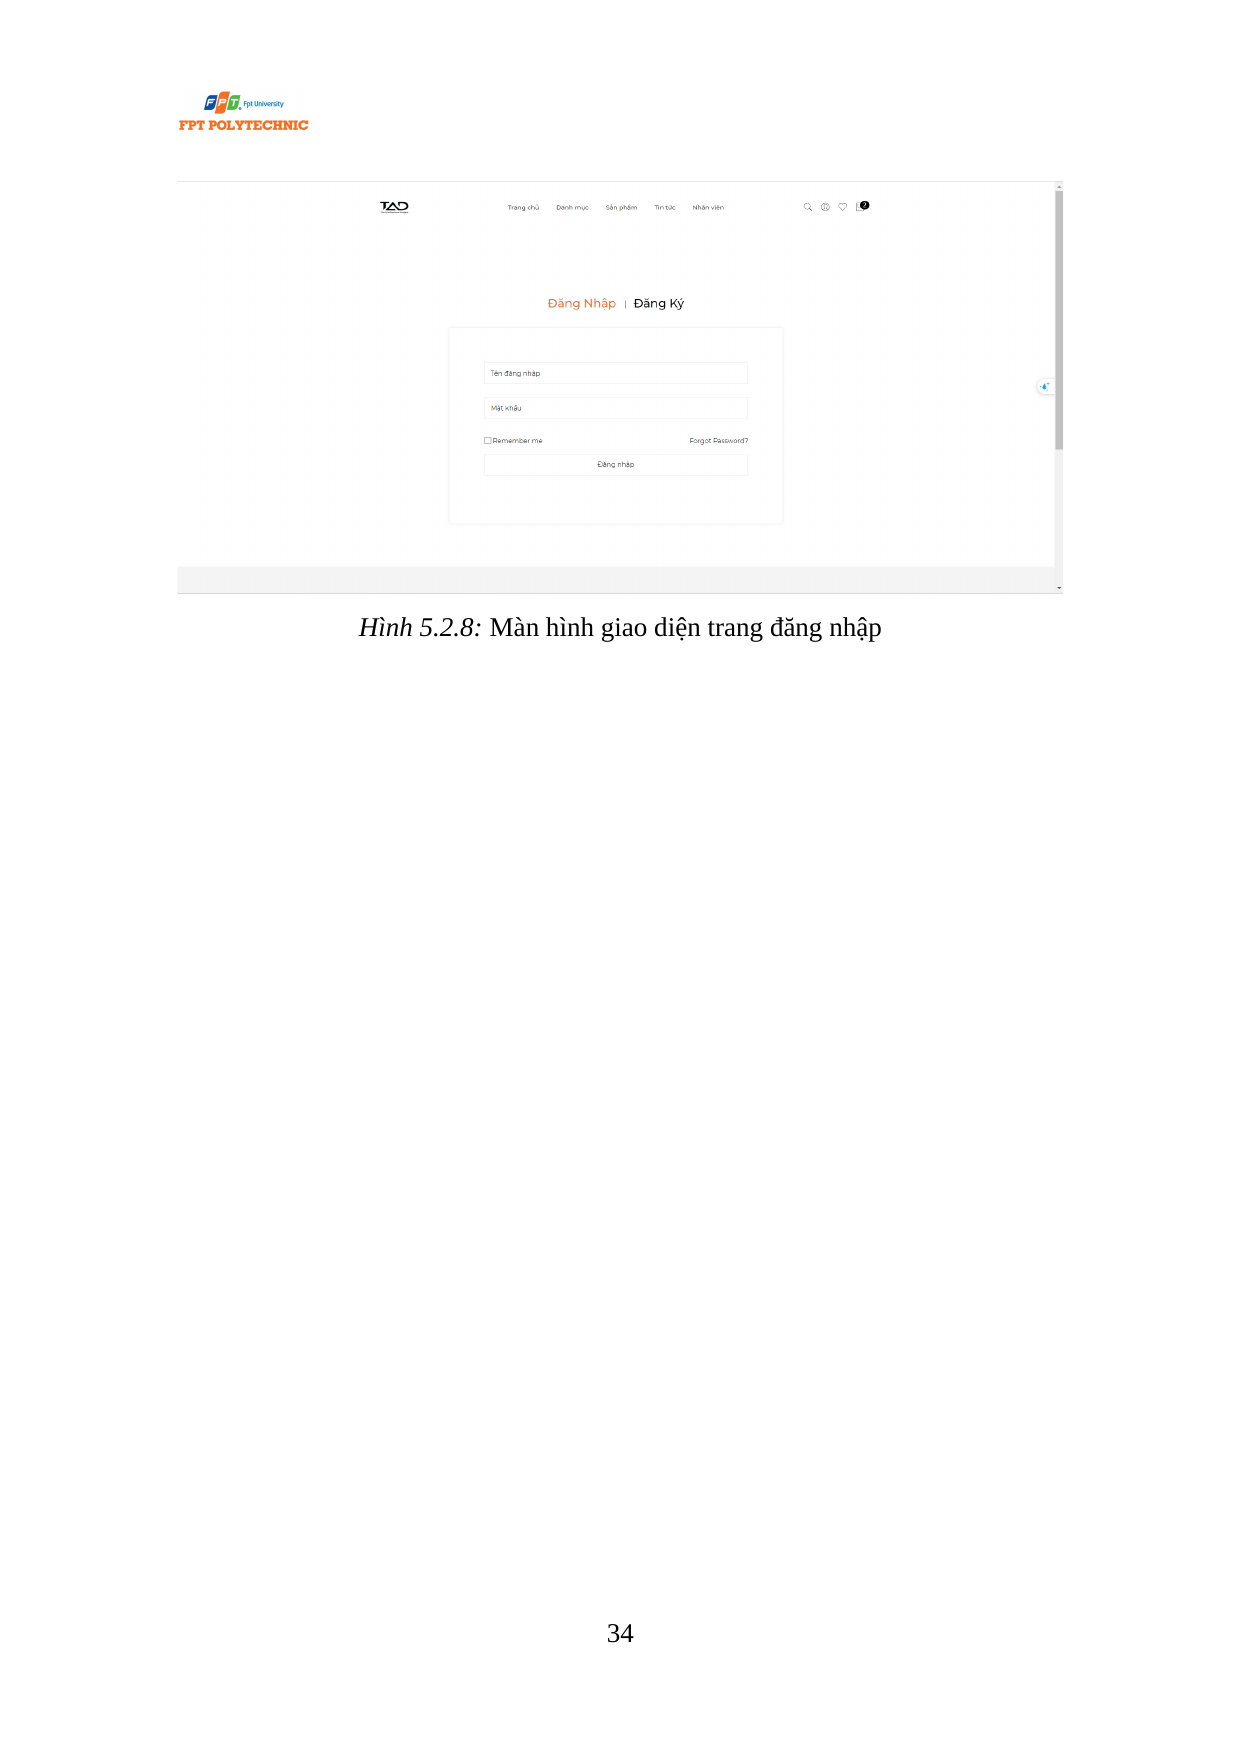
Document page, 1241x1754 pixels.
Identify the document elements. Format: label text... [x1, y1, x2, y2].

text Hình 5.2.8: Màn hình giao diện trang đăng nhập [177, 611, 1063, 642]
picture [177, 177, 1064, 594]
picture [177, 88, 310, 133]
